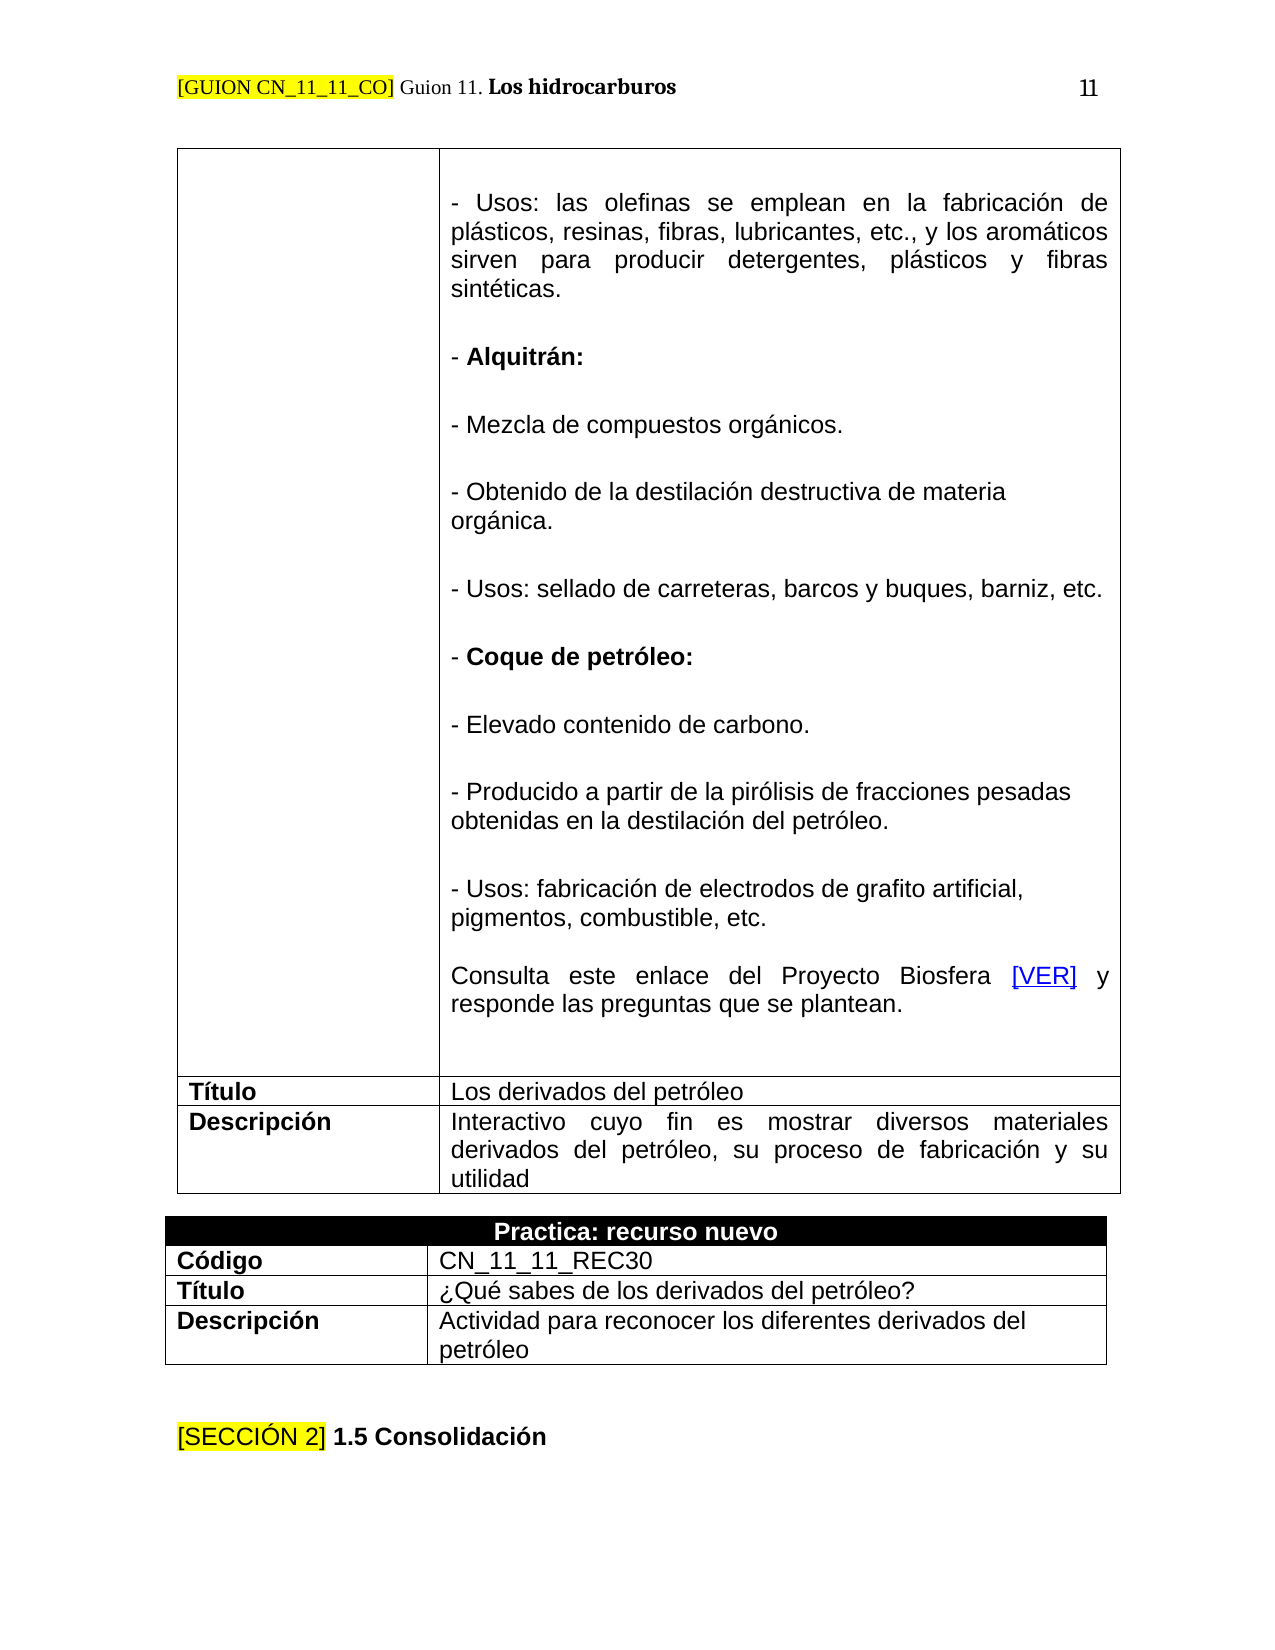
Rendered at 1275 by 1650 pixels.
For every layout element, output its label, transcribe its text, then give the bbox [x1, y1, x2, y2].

table_cell Los derivados del petróleo [440, 1077, 1120, 1105]
table_cell Descripción [166, 1306, 427, 1363]
table_cell Título [178, 1077, 439, 1105]
table_cell ¿Qué sabes de los derivados del petróleo? [428, 1276, 1106, 1305]
text [SECCIÓN 2] 1.5 Consolidación [326, 1422, 1098, 1451]
table_cell Descripción [178, 1106, 439, 1193]
table_cell CN_11_11_REC30 [428, 1246, 1106, 1275]
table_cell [440, 149, 1120, 1076]
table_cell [178, 149, 439, 1076]
table_cell Código [166, 1246, 427, 1275]
table_cell Actividad para reconocer los diferentes derivados del petróleo [428, 1306, 1106, 1363]
table_cell Título [166, 1276, 427, 1305]
table_header Practica: recurso nuevo [166, 1217, 1106, 1245]
table_cell Interactivo cuyo fin es mostrar diversos materiales derivados del petróleo, su proceso de fabricación y su utilidad [440, 1106, 1120, 1193]
